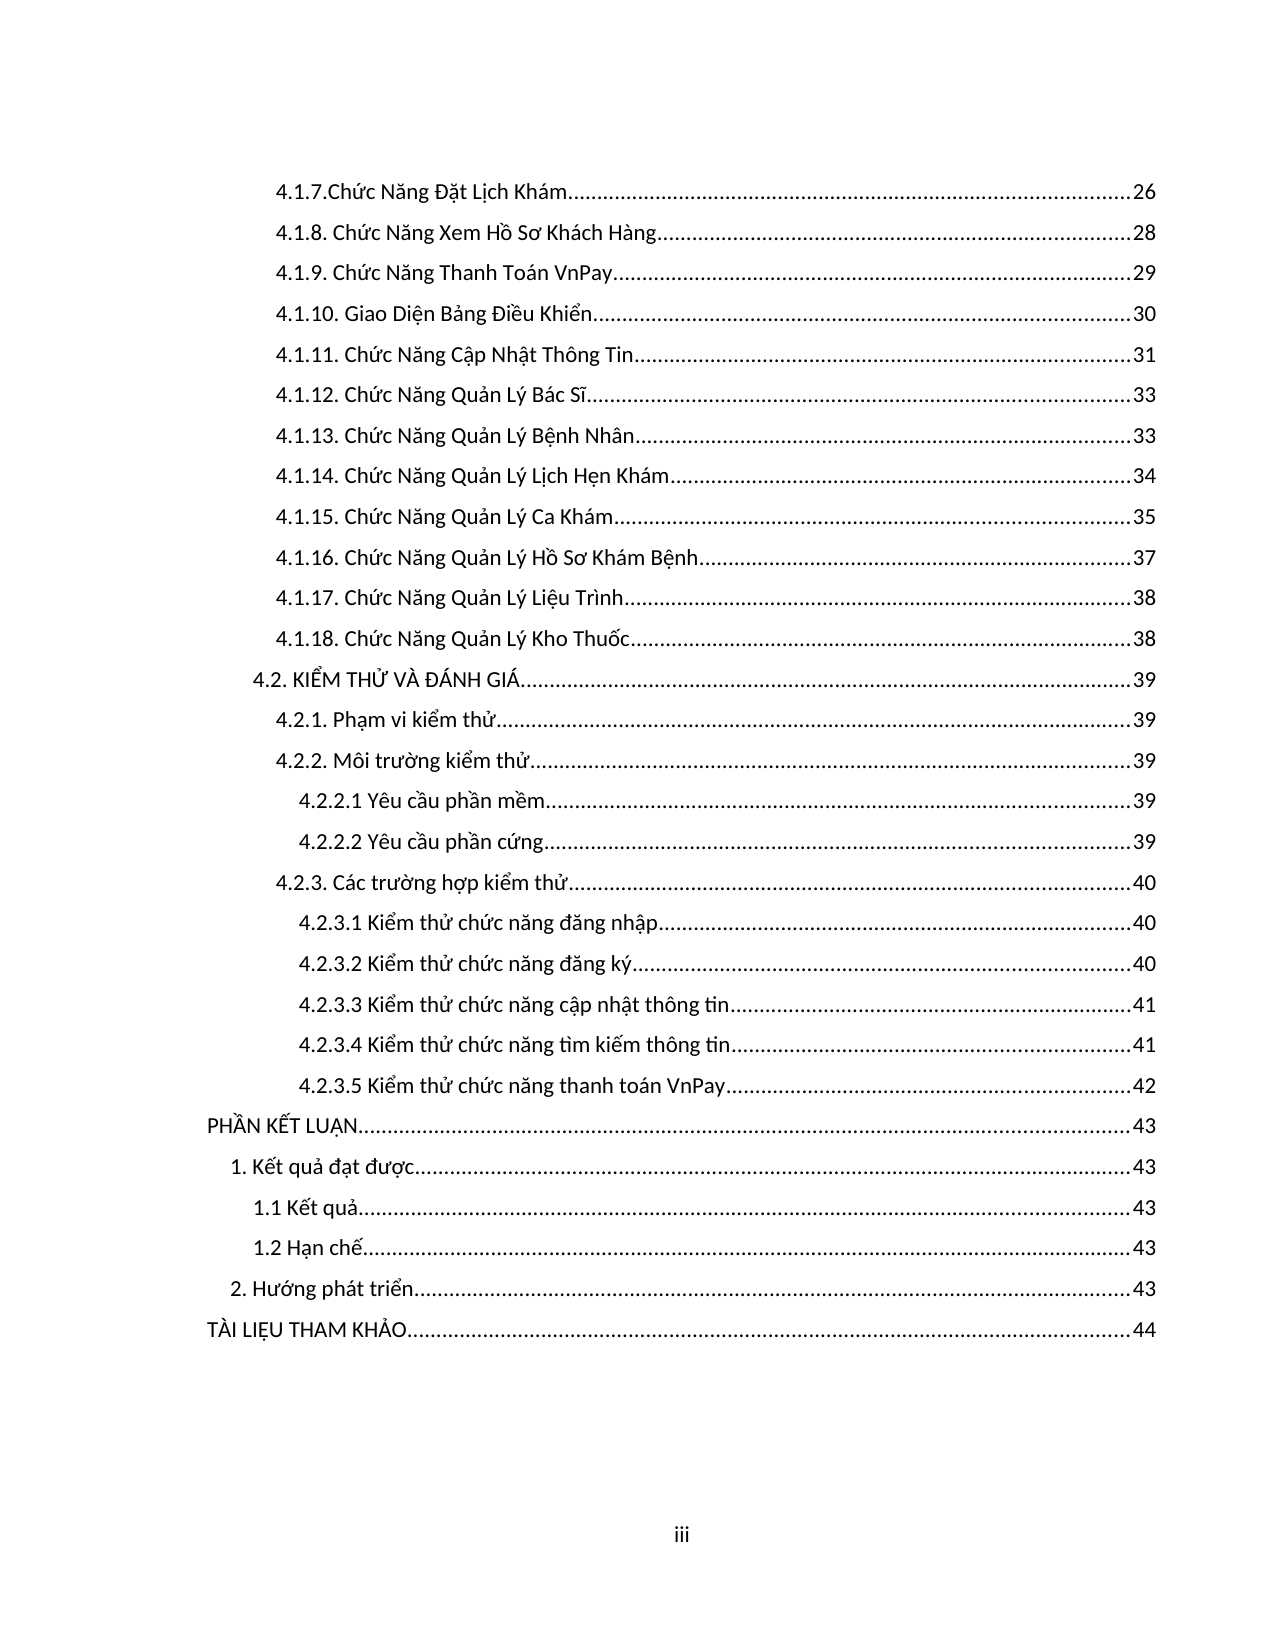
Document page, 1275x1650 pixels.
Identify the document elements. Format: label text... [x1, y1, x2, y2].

text 1.1 Kết quả 43 [253, 1193, 1157, 1221]
text 1. Kết quả đạt được 43 [230, 1152, 1157, 1180]
text 4.1.8. Chức Năng Xem Hồ Sơ Khách Hàng 28 [276, 218, 1157, 246]
text 4.1.18. Chức Năng Quản Lý Kho Thuốc 38 [276, 624, 1157, 652]
text 4.2. KIỂM THỬ VÀ ĐÁNH GIÁ 39 [253, 665, 1157, 693]
text 4.1.16. Chức Năng Quản Lý Hồ Sơ Khám Bệnh 37 [276, 543, 1157, 571]
text 4.2.2. Môi trường kiểm thử 39 [276, 746, 1157, 774]
text 4.1.11. Chức Năng Cập Nhật Thông Tin 31 [276, 340, 1157, 368]
text 4.2.2.1 Yêu cầu phần mềm 39 [298, 787, 1157, 814]
text 4.2.2.2 Yêu cầu phần cứng 39 [298, 827, 1157, 855]
text 4.1.15. Chức Năng Quản Lý Ca Khám 35 [276, 502, 1157, 530]
text 4.2.3.5 Kiểm thử chức năng thanh toán VnPay 42 [298, 1071, 1157, 1099]
text 4.1.17. Chức Năng Quản Lý Liệu Trình 38 [276, 583, 1157, 611]
text PHẦN KẾT LUẬN 43 [207, 1112, 1157, 1139]
text 4.1.13. Chức Năng Quản Lý Bệnh Nhân 33 [276, 421, 1157, 449]
text 4.1.10. Giao Diện Bảng Điều Khiển 30 [276, 299, 1157, 327]
text 2. Hướng phát triển 43 [230, 1274, 1157, 1302]
text 1.2 Hạn chế 43 [253, 1233, 1157, 1261]
text 4.2.3. Các trường hợp kiểm thử 40 [276, 868, 1157, 896]
text TÀI LIỆU THAM KHẢO 44 [207, 1315, 1157, 1343]
text 4.1.7.Chức Năng Đặt Lịch Khám 26 [276, 177, 1157, 205]
text 4.1.12. Chức Năng Quản Lý Bác Sĩ 33 [276, 380, 1157, 408]
text 4.2.3.4 Kiểm thử chức năng tìm kiếm thông tin 41 [298, 1030, 1157, 1058]
text 4.2.3.1 Kiểm thử chức năng đăng nhập 40 [298, 908, 1157, 936]
text 4.2.3.3 Kiểm thử chức năng cập nhật thông tin 41 [298, 990, 1157, 1018]
text 4.2.3.2 Kiểm thử chức năng đăng ký 40 [298, 949, 1157, 977]
text 4.1.14. Chức Năng Quản Lý Lịch Hẹn Khám 34 [276, 462, 1157, 489]
text 4.1.9. Chức Năng Thanh Toán VnPay 29 [276, 258, 1157, 286]
text 4.2.1. Phạm vi kiểm thử 39 [276, 705, 1157, 733]
